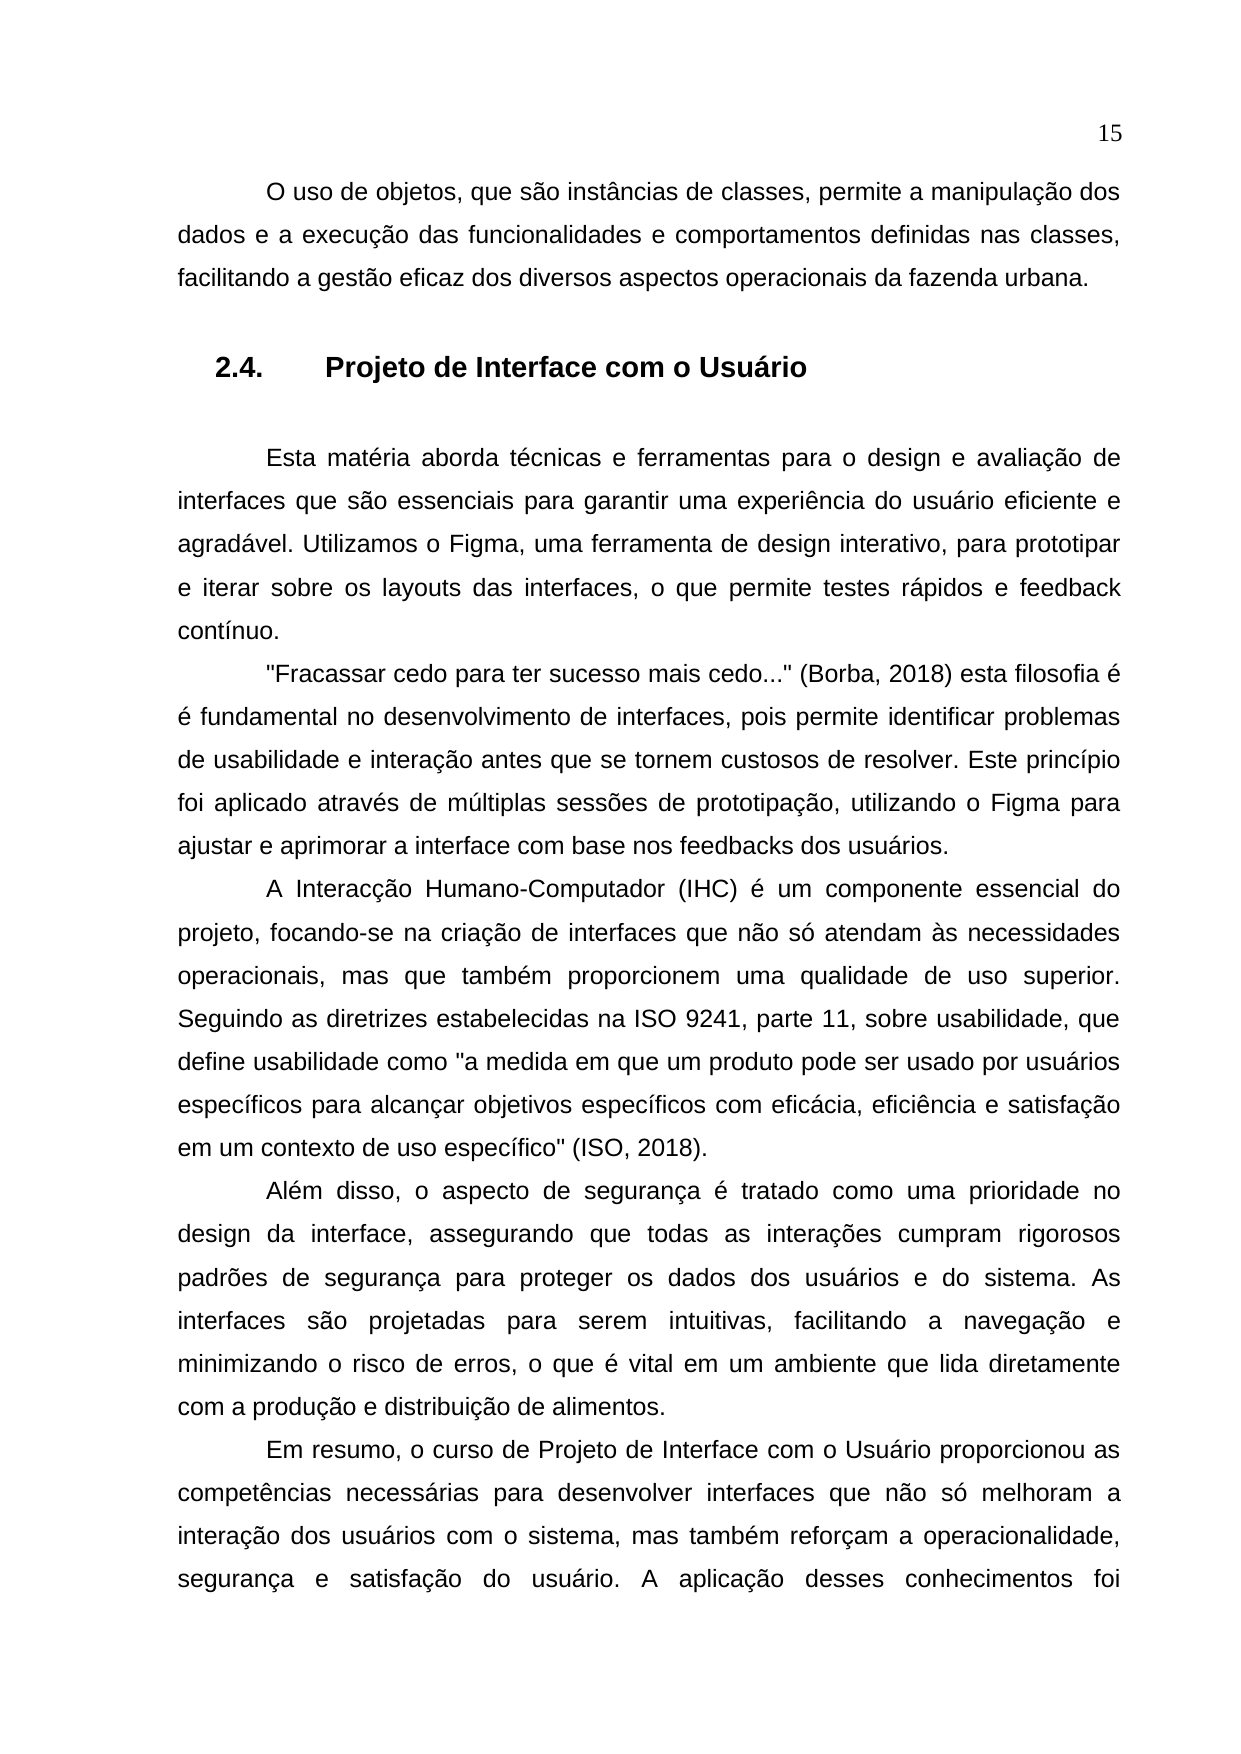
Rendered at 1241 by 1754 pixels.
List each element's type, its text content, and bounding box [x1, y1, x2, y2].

text O uso de objetos, que são instâncias de classes, permite a manipulação dos dados e a execução das funcionalidades e comportamentos definidas nas classes, facilitando a gestão eficaz dos diversos aspectos operacionais da fazenda urbana. [177, 177, 1122, 292]
text Esta matéria aborda técnicas e ferramentas para o design e avaliação de interfaces que são essenciais para garantir uma experiência do usuário eficiente e agradável. Utilizamos o Figma, uma ferramenta de design interativo, para prototipar e iterar sobre os layouts das interfaces, o que permite testes rápidos e feedback contínuo. [177, 443, 1122, 644]
text "Fracassar cedo para ter sucesso mais cedo..." (Borba, 2018) esta filosofia é é fundamental no desenvolvimento de interfaces, pois permite identificar problemas de usabilidade e interação antes que se tornem custosos de resolver. Este princípio foi aplicado através de múltiplas sessões de prototipação, utilizando o Figma para ajustar e aprimorar a interface com base nos feedbacks dos usuários. [177, 659, 1122, 860]
text Além disso, o aspecto de segurança é tratado como uma prioridade no design da interface, assegurando que todas as interações cumpram rigorosos padrões de segurança para proteger os dados dos usuários e do sistema. As interfaces são projetadas para serem intuitivas, facilitando a navegação e minimizando o risco de erros, o que é vital em um ambiente que lida diretamente com a produção e distribuição de alimentos. [177, 1176, 1122, 1421]
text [177, 1435, 1122, 1593]
text A Interacção Humano-Computador (IHC) é um componente essencial do projeto, focando-se na criação de interfaces que não só atendam às necessidades operacionais, mas que também proporcionem uma qualidade de uso superior. Seguindo as diretrizes estabelecidas na ISO 9241, parte 11, sobre usabilidade, que define usabilidade como "a medida em que um produto pode ser usado por usuários específicos para alcançar objetivos específicos com eficácia, eficiência e satisfação em um contexto de uso específico" (ISO, 2018). [177, 874, 1122, 1162]
subtitle Projeto de Interface com o Usuário [215, 350, 1122, 383]
